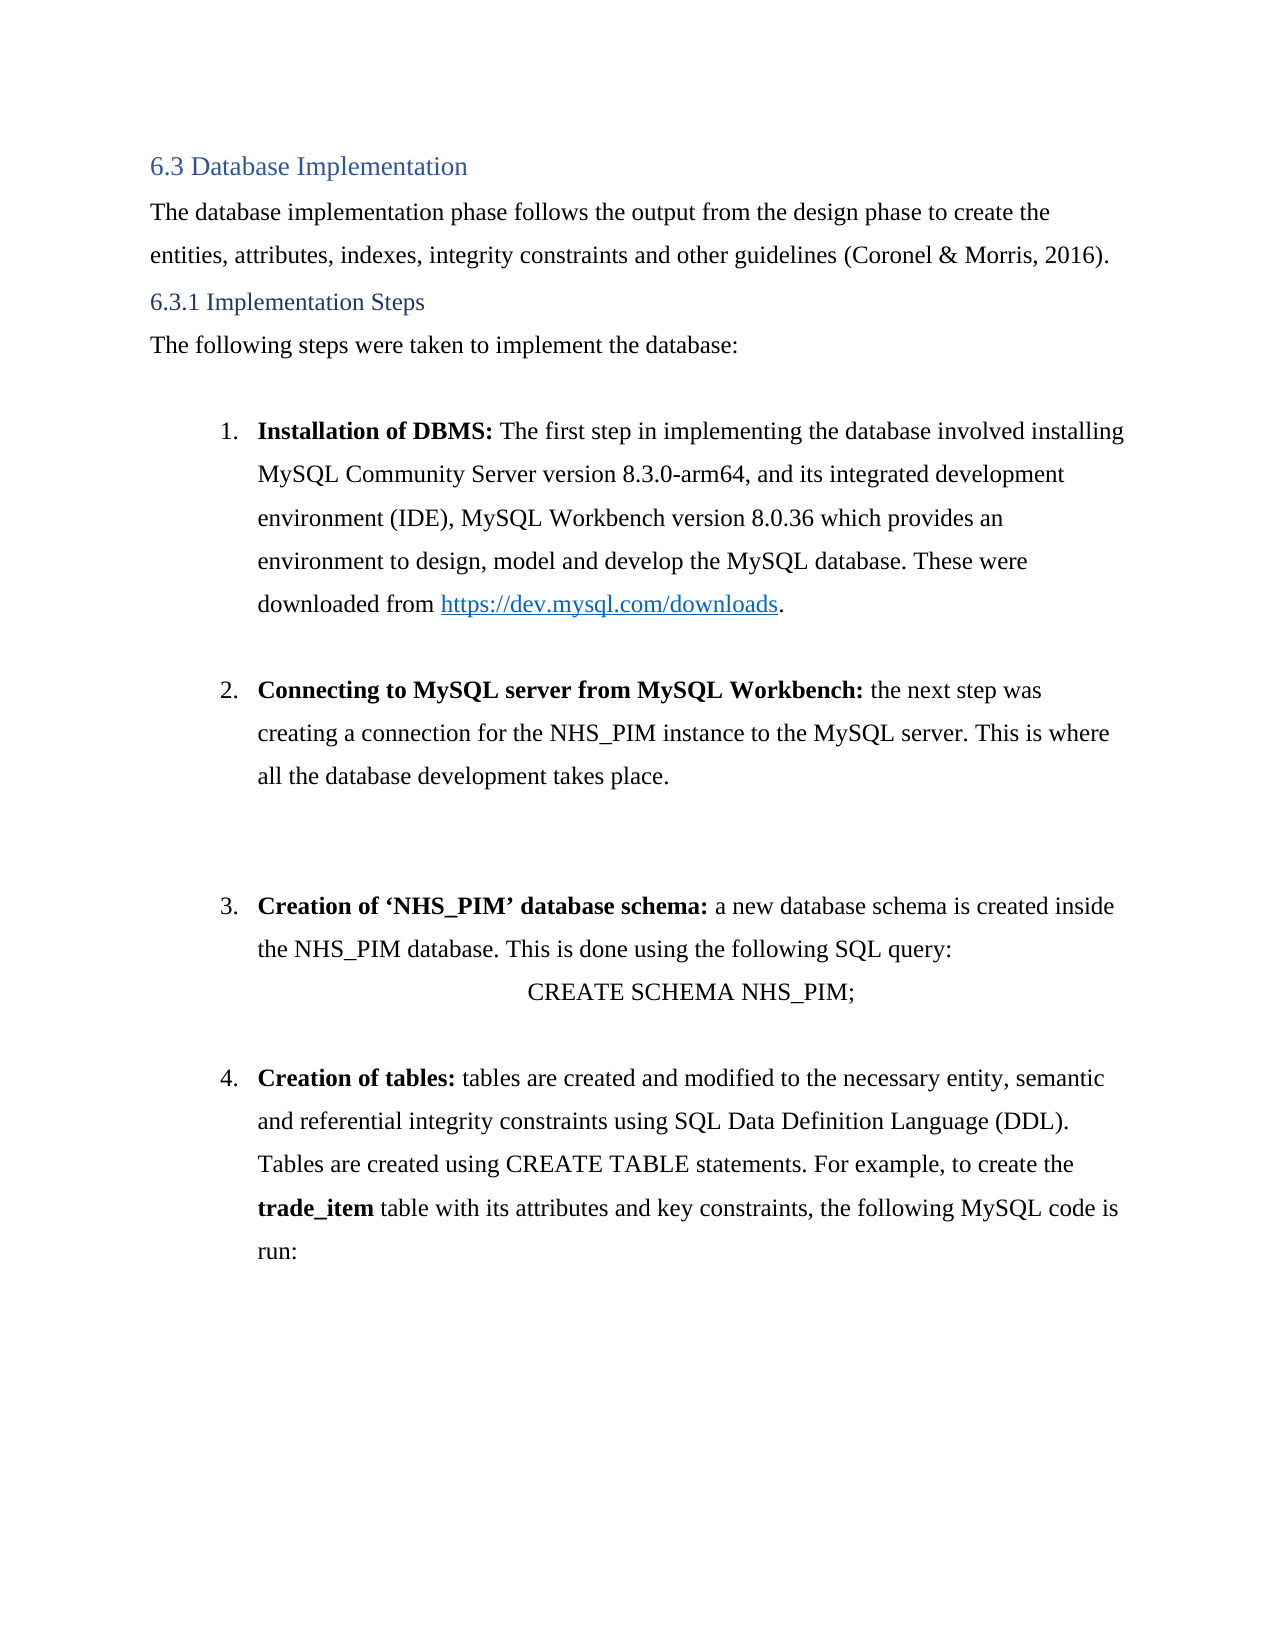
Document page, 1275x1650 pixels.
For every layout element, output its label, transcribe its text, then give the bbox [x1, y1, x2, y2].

list Creation of tables: tables are created and modified to the necessary entity, semantic and referential integrity constraints using SQL Data Definition Language (DDL). Tables are created using CREATE TABLE statements. For example, to create the trade_item table with its attributes and key constraints, the following MySQL code is run: [220, 1063, 1125, 1264]
list Installation of DBMS: The first step in implementing the database involved installing MySQL Community Server version 8.3.0-arm64, and its integrated development environment (IDE), MySQL Workbench version 8.0.36 which provides an environment to design, model and develop the MySQL database. These were downloaded from https://dev.mysql.com/downloads. [220, 416, 1125, 618]
list The database implementation phase follows the output from the design phase to create the entities, attributes, indexes, integrity constraints and other guidelines . [150, 197, 1125, 268]
list Creation of ‘NHS_PIM’ database schema: a new database schema is created inside the NHS_PIM database. This is done using the following SQL query: [220, 891, 1125, 963]
subtitle 6.3.1 Implementation Steps [150, 287, 1125, 316]
subtitle 6.3 Database Implementation [150, 150, 1125, 181]
list The following steps were taken to implement the database: [150, 330, 1125, 359]
list Connecting to MySQL server from MySQL Workbench: the next step was creating a connection for the NHS_PIM instance to the MySQL server. This is where all the database development takes place. [220, 675, 1125, 790]
list CREATE SCHEMA NHS_PIM; [257, 977, 1125, 1006]
